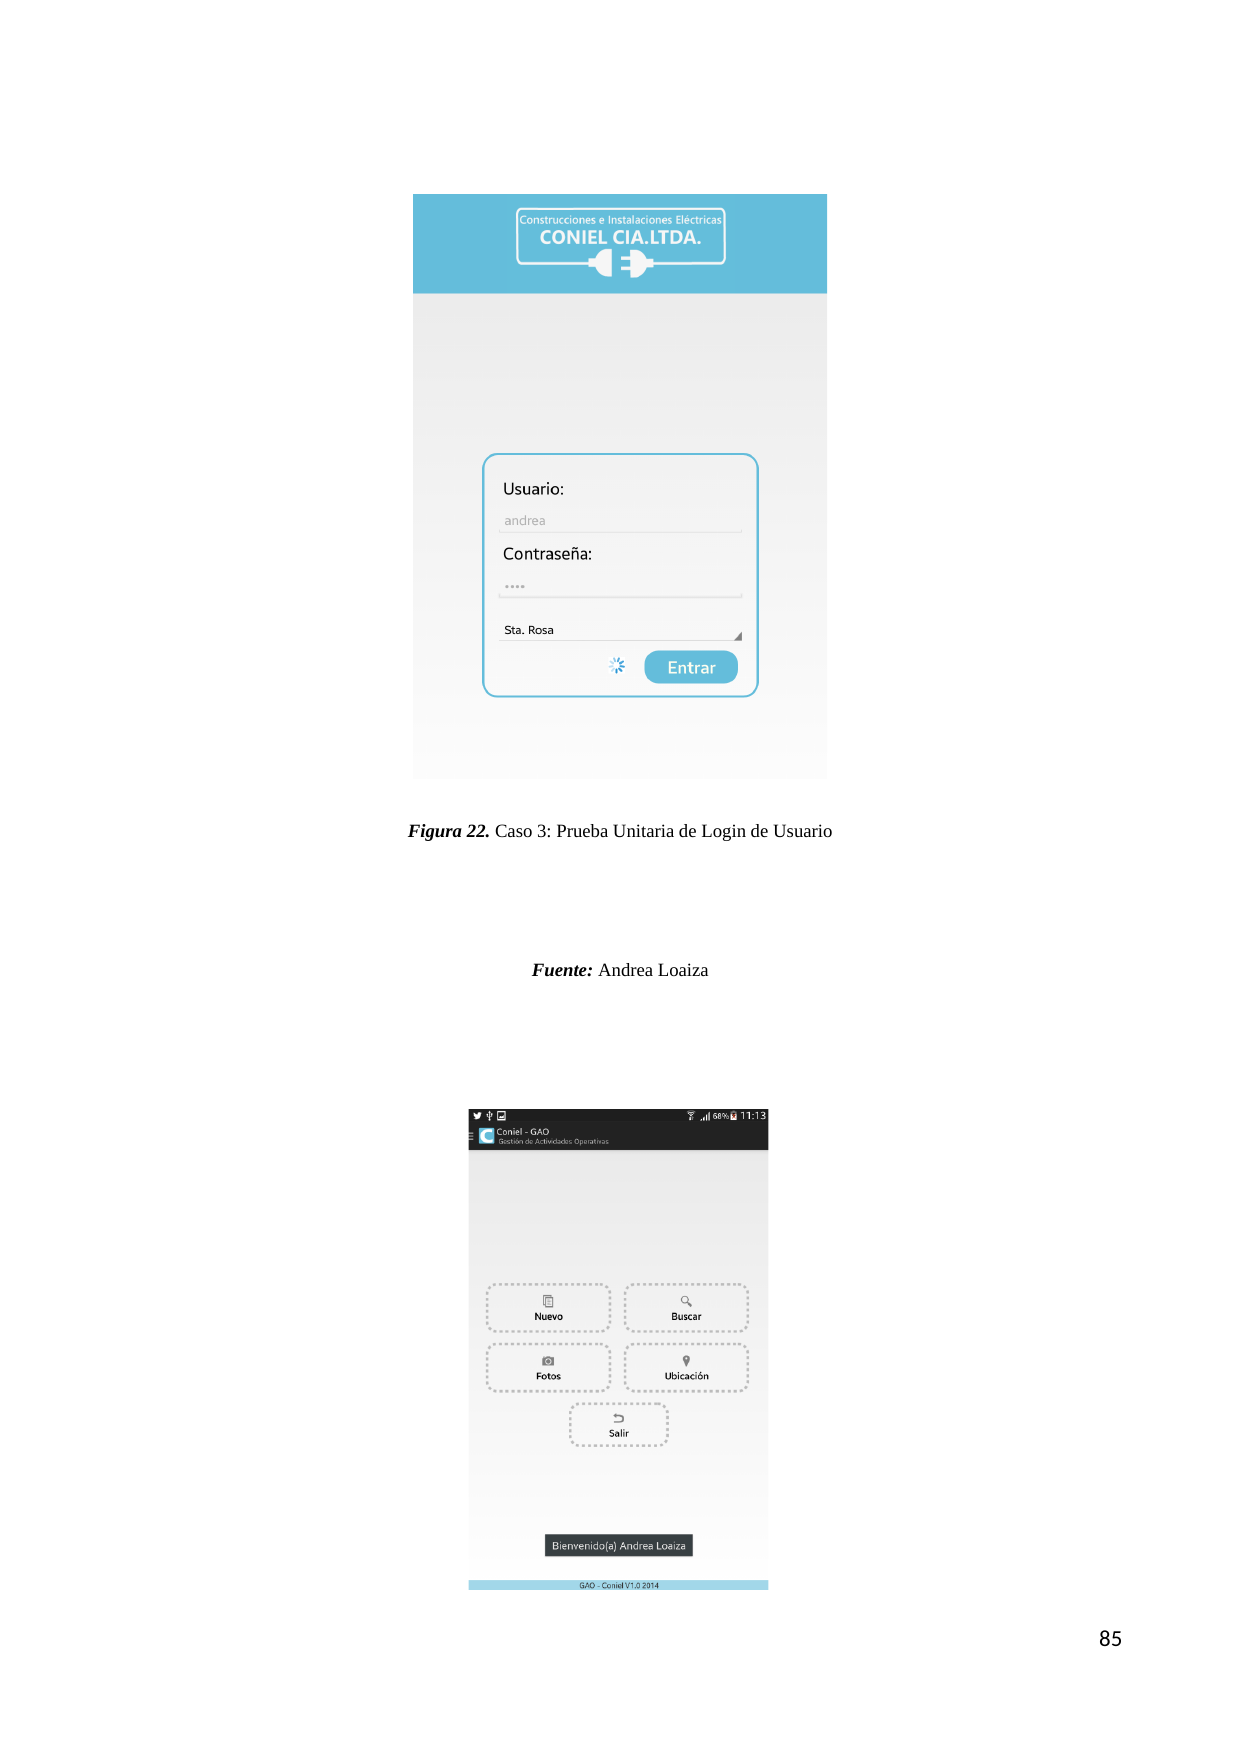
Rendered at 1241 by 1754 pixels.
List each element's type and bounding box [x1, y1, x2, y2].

picture [468, 1109, 769, 1590]
picture [413, 194, 828, 779]
